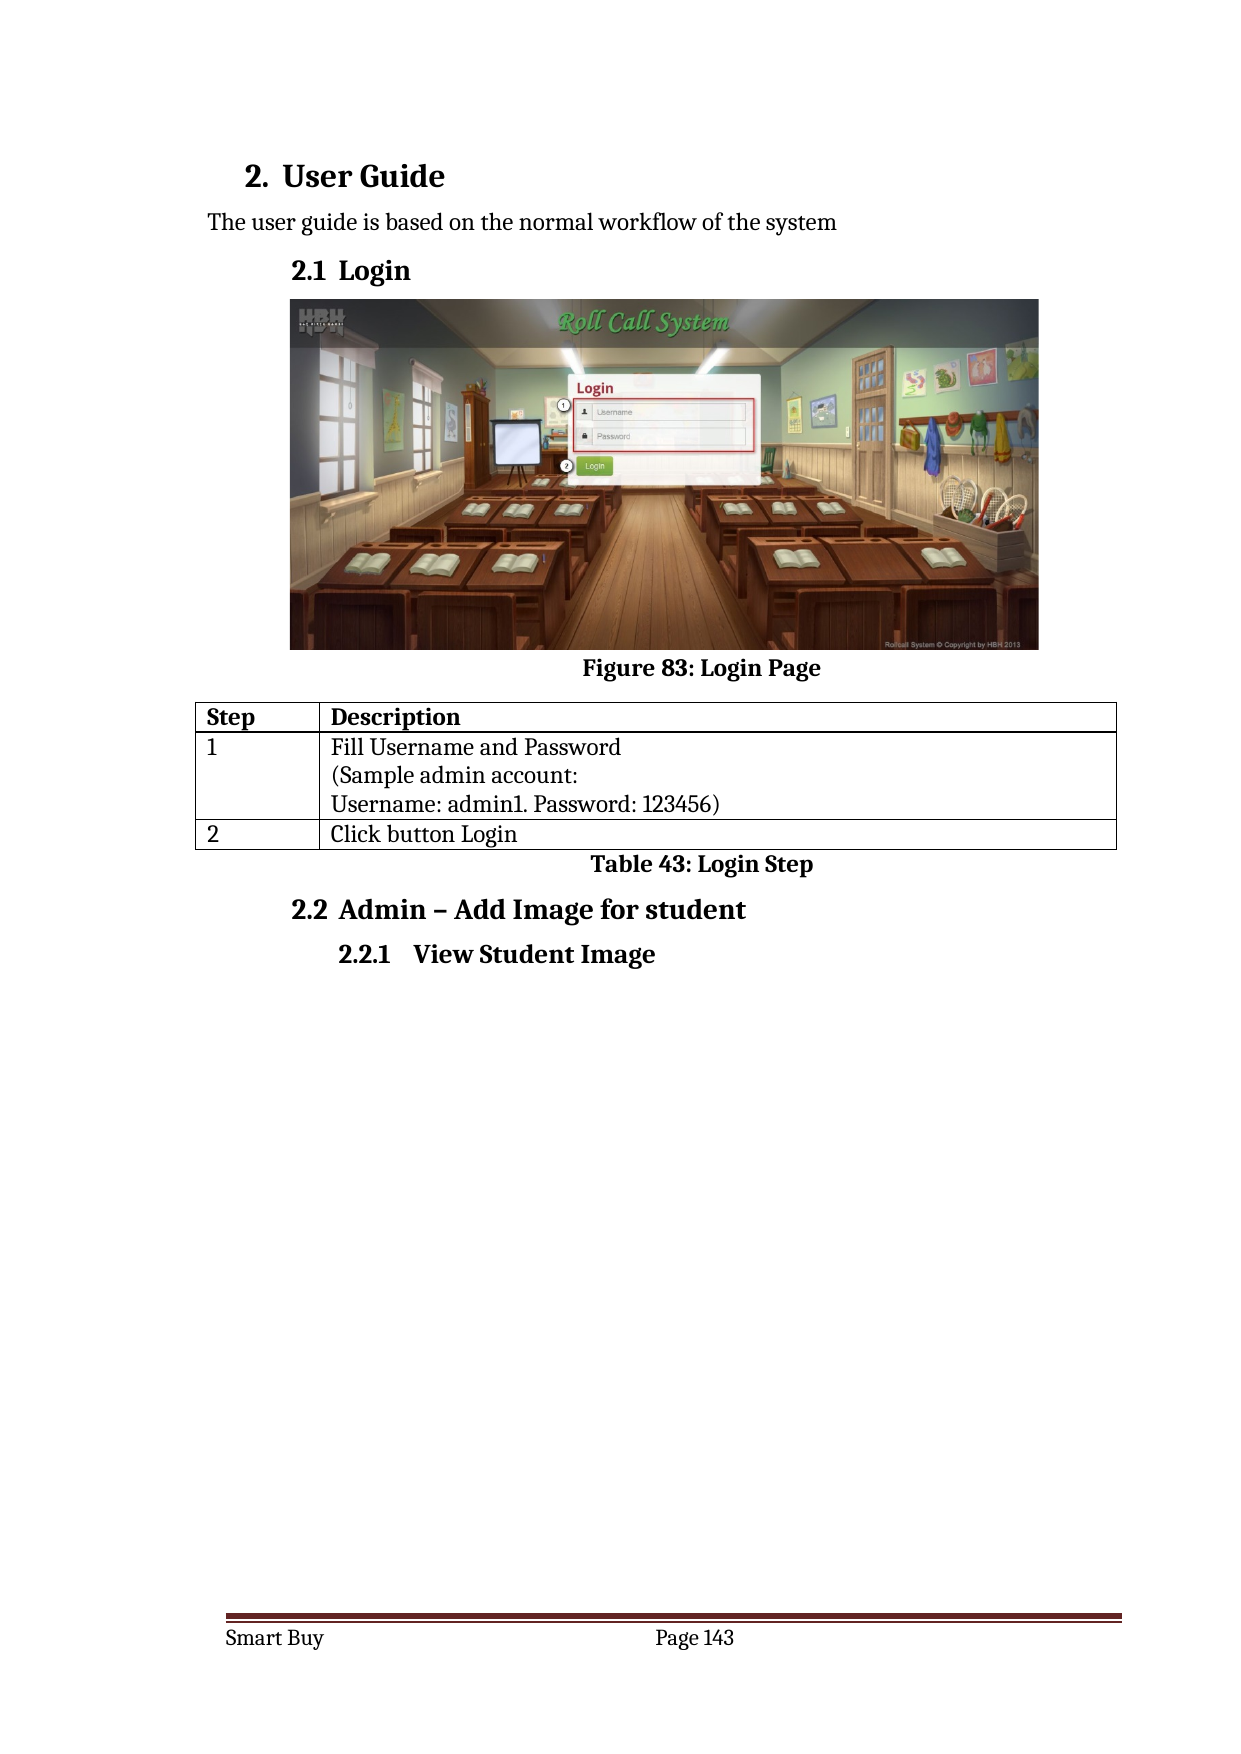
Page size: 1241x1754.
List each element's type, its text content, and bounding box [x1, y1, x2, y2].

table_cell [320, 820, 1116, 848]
picture [289, 299, 1039, 650]
subtitle User Guide [244, 157, 1122, 196]
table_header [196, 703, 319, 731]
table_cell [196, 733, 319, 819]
list Table 43: Login Step [282, 849, 1122, 878]
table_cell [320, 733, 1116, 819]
subtitle Admin – Add Image for student [291, 893, 1122, 927]
subtitle Login [291, 254, 1122, 287]
subtitle View Student Image [338, 939, 1122, 970]
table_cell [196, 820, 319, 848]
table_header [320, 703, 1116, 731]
text The user guide is based on the normal workflow of the system [207, 208, 1122, 237]
